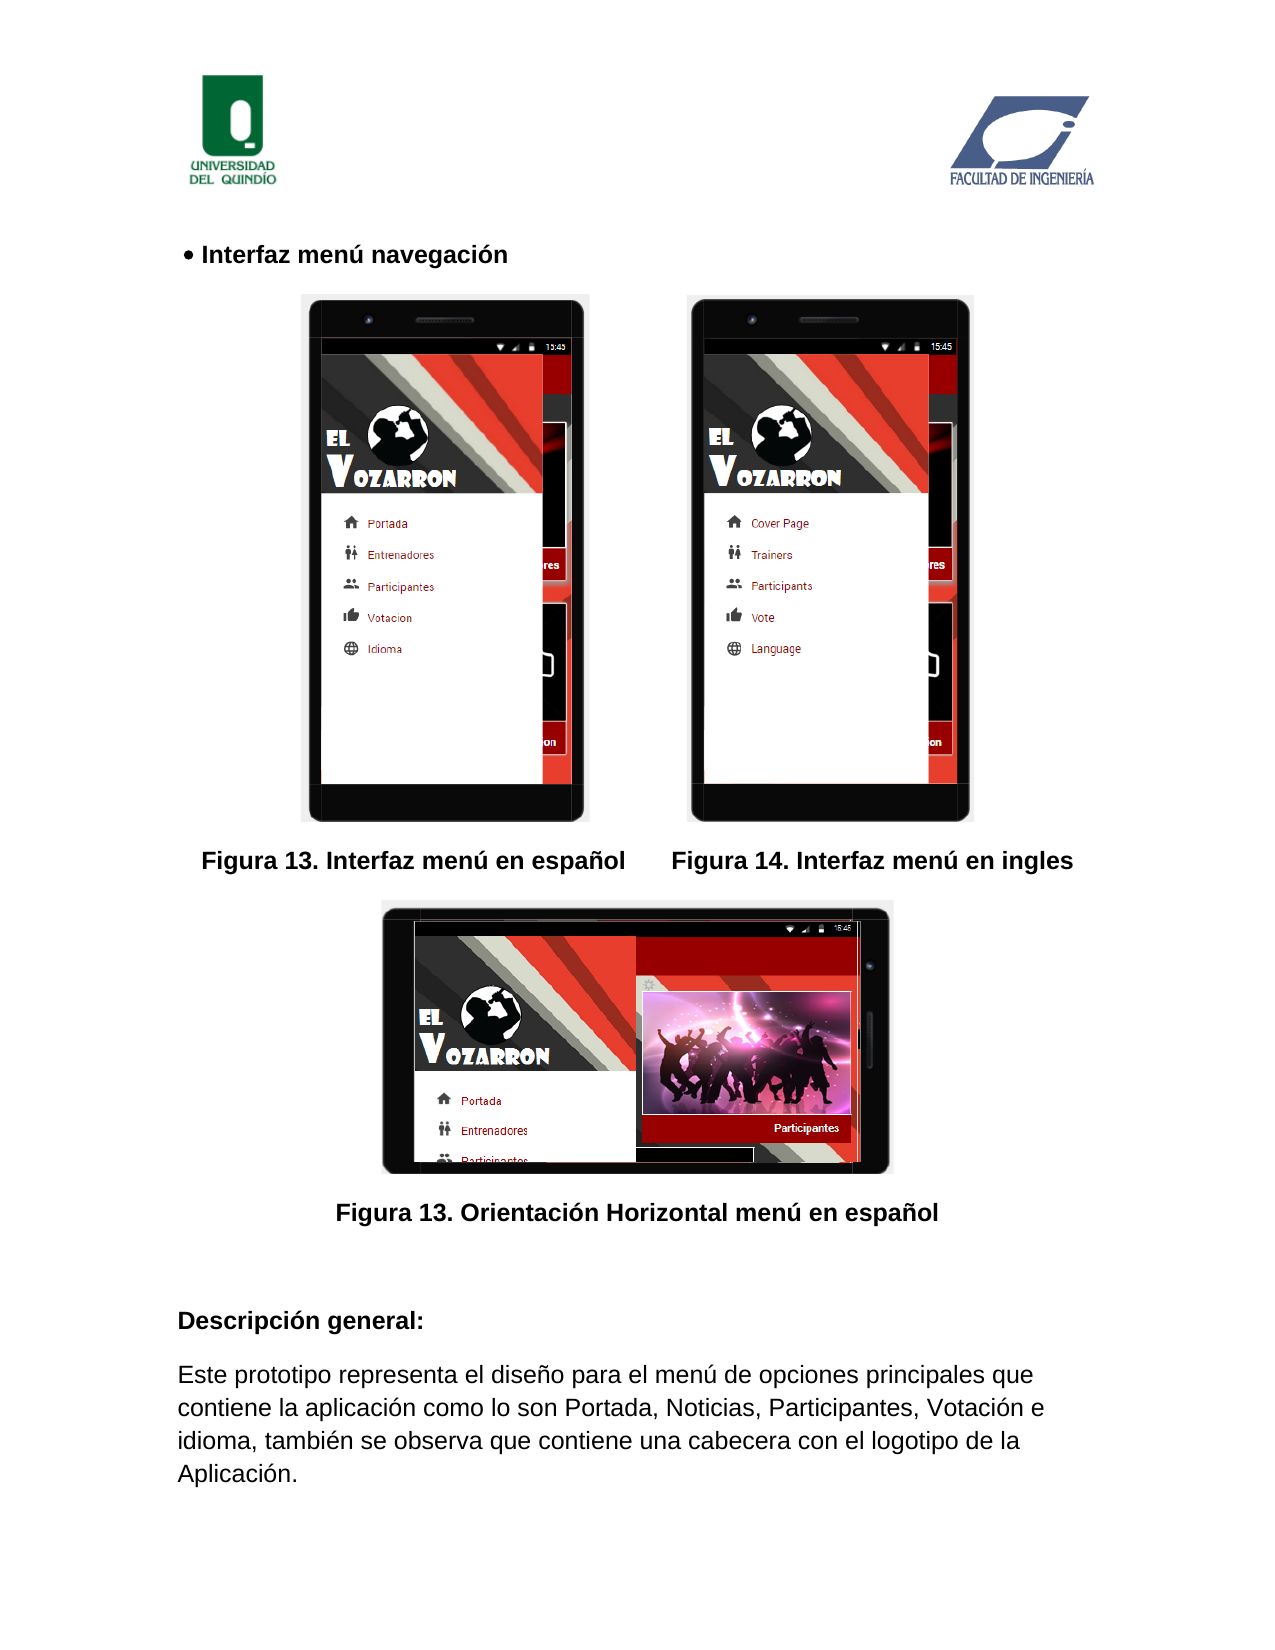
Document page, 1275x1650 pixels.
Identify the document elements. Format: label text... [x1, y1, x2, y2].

picture [300, 294, 590, 822]
text Figura 13. Interfaz menú en español Figura 14. Interfaz menú en ingles [177, 846, 1098, 875]
text Interfaz menú navegación [177, 240, 1098, 269]
picture [177, 73, 290, 188]
picture [686, 295, 975, 822]
picture [381, 900, 894, 1174]
text Este prototipo representa el diseño para el menú de opciones principales que contiene la aplicación como lo son Portada, Noticias, Participantes, Votación e idioma, también se observa que contiene una cabecera con el logotipo de la Aplicación. [177, 1360, 1098, 1487]
text Descripción general: [177, 1306, 1098, 1334]
text Figura 13. Orientación Horizontal menú en español [177, 1198, 1098, 1227]
picture [942, 77, 1098, 188]
